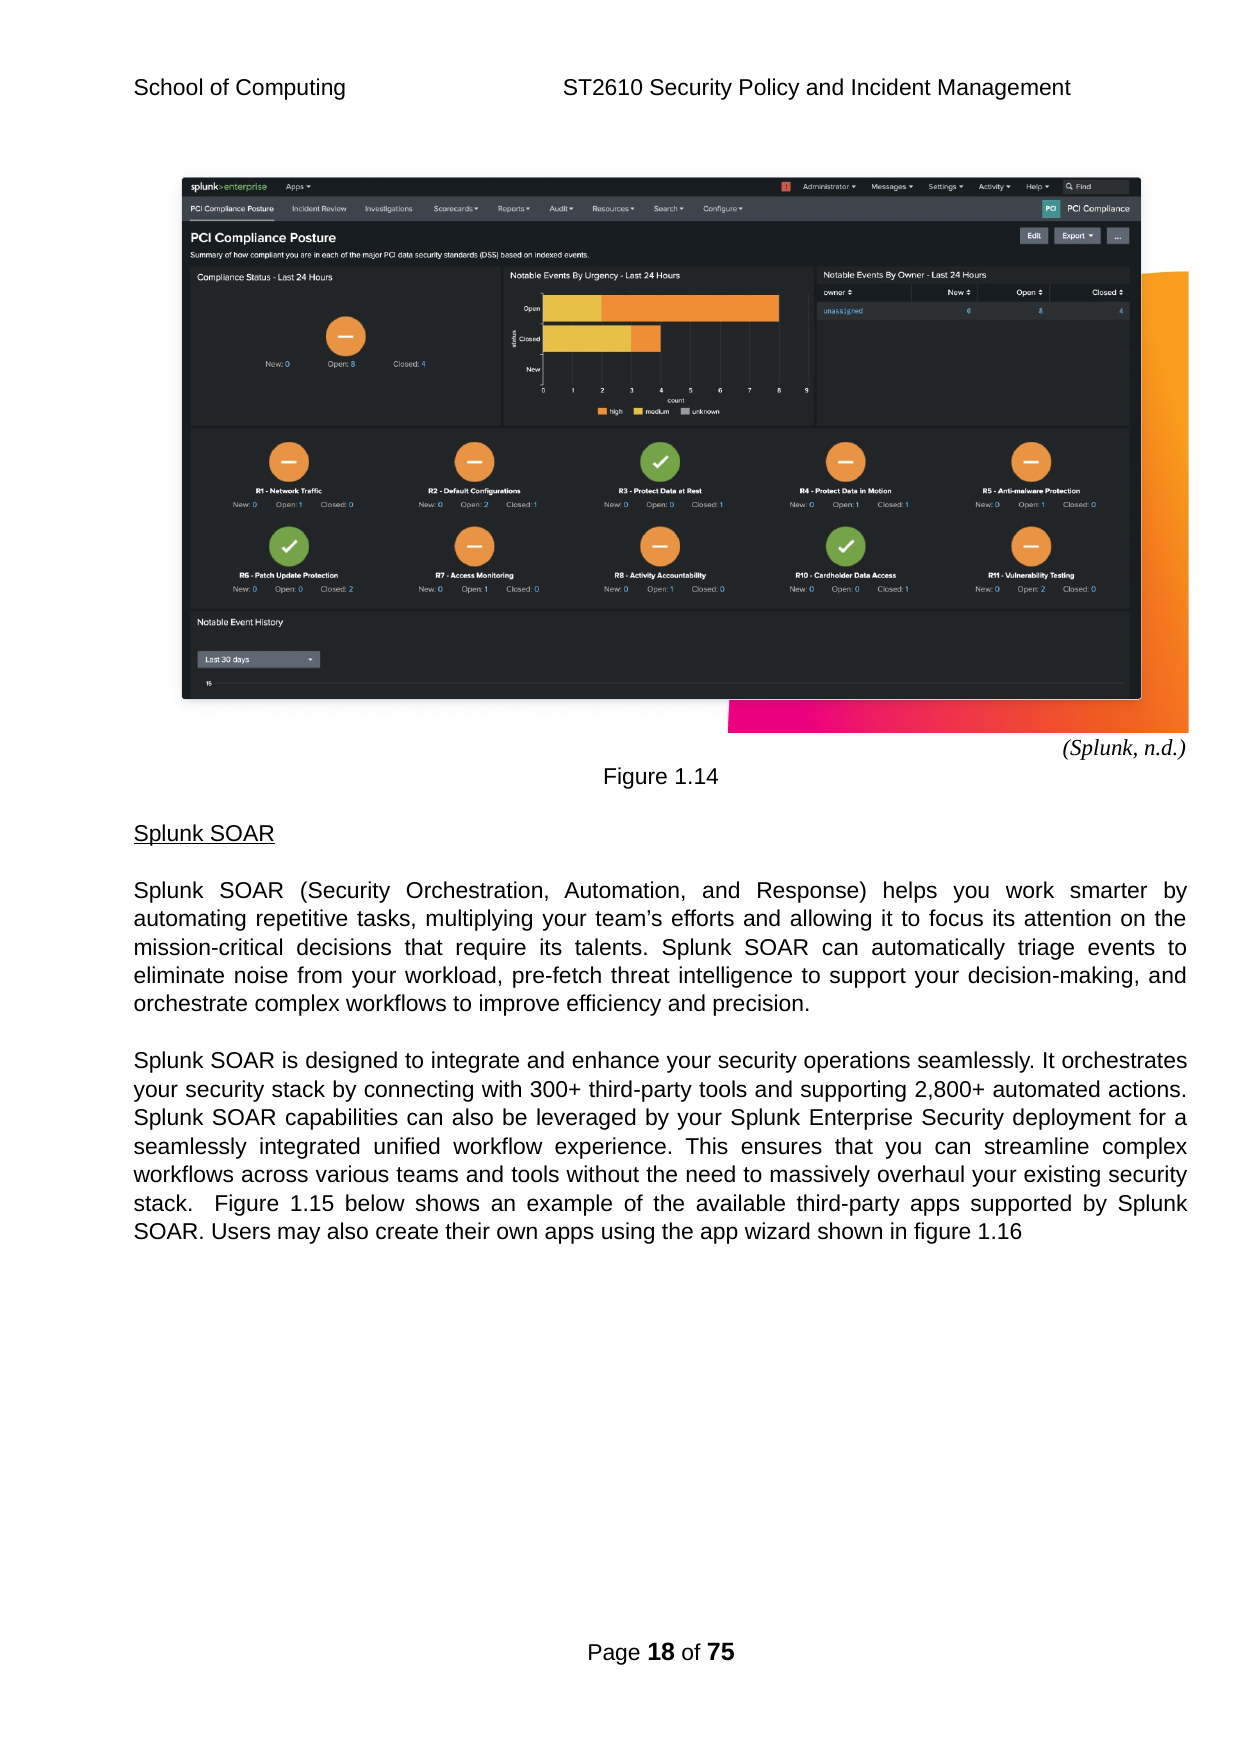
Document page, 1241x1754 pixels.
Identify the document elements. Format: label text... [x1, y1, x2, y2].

text Splunk SOAR is designed to integrate and enhance your security operations seamlessly. It orchestrates your security stack by connecting with 300+ third-party tools and supporting 2,800+ automated actions. Splunk SOAR capabilities can also be leveraged by your Splunk Enterprise Security deployment for a seamlessly integrated unified workflow experience. This ensures that you can streamline complex workflows across various teams and tools without the need to massively overhaul your existing security stack. Figure 1.15 below shows an example of the available third-party apps supported by Splunk SOAR. Users may also create their own apps using the app wizard shown in figure 1.16 [133, 1047, 1188, 1244]
text (Splunk, n.d.) [133, 733, 1188, 761]
text Splunk SOAR (Security Orchestration, Automation, and Response) helps you work smarter by automating repetitive tasks, multiplying your team’s efforts and allowing it to focus its attention on the mission-critical decisions that require its talents. Splunk SOAR can automatically triage events to eliminate noise from your workload, pre-fetch threat intelligence to support your decision-making, and orchestrate complex workflows to improve efficiency and precision. [133, 877, 1188, 1017]
picture [133, 143, 1189, 733]
text Splunk SOAR [133, 820, 1188, 846]
text Figure 1.14 [133, 763, 1188, 789]
